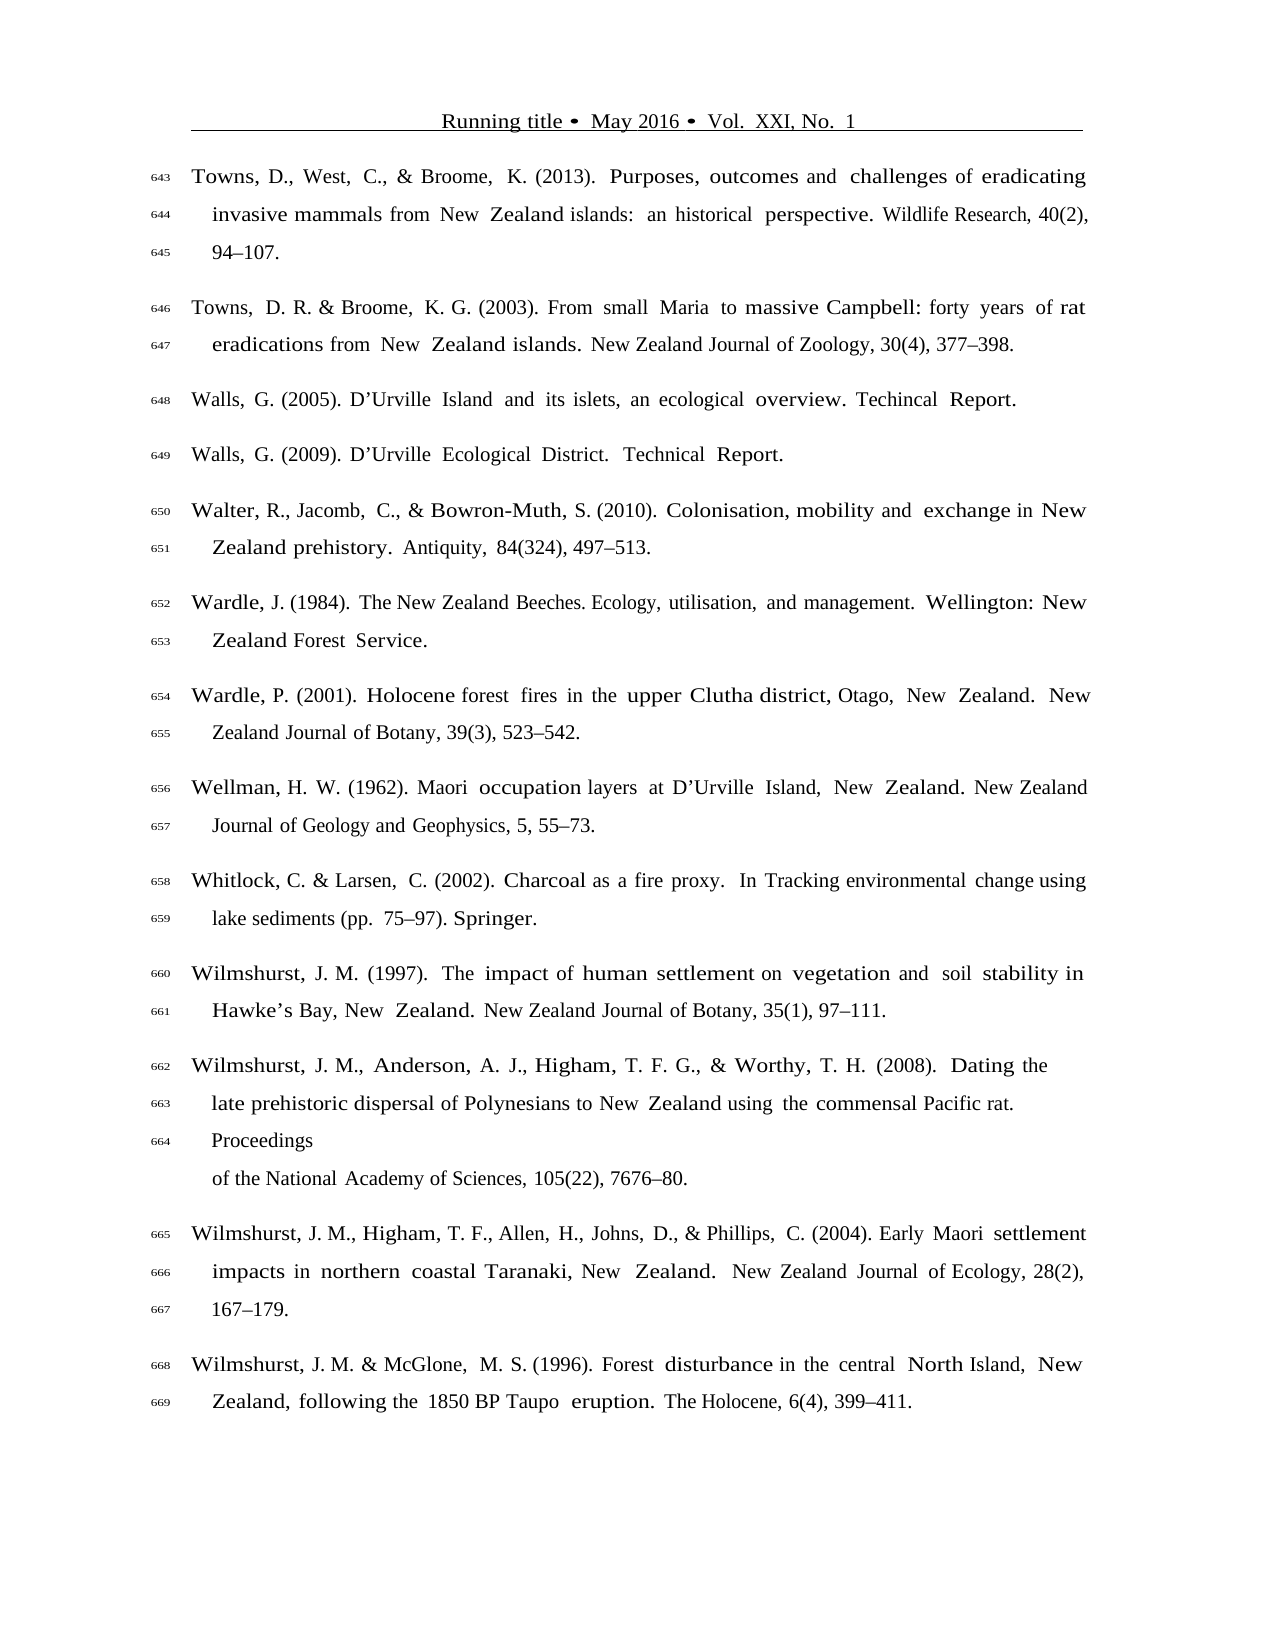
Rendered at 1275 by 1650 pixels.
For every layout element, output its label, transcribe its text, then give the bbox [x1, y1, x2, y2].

text Wardle, P. (2001). Holocene forest fires in the upper Clutha district, Otago, New Zealand. New [191, 683, 1098, 707]
text Journal of Geology and Geophysics, 5, 55–73. [212, 813, 1098, 837]
text Wilmshurst, J. M. (1997). The impact of human settlement on vegetation and soil stability in [191, 961, 1098, 984]
text Towns, D., West, C., & Broome, K. (2013). Purposes, outcomes and challenges of eradicating invasive mammals from New Zealand islands: an historical perspective. Wildlife Research, 40(2), [191, 164, 1090, 226]
text Hawke’s Bay, New Zealand. New Zealand Journal of Botany, 35(1), 97–111. [212, 998, 1098, 1022]
text Wilmshurst, J. M., Anderson, A. J., Higham, T. F. G., & Worthy, T. H. (2008). Dating the late prehistoric dispersal of Polynesians to New Zealand using the commensal Pacific rat. Proceedings [191, 1053, 1087, 1152]
text Walls, G. (2005). D’Urville Island and its islets, an ecological overview. Techincal Report. [191, 387, 1098, 411]
text of the National Academy of Sciences, 105(22), 7676–80. [212, 1166, 1098, 1190]
text Wellman, H. W. (1962). Maori occupation layers at D’Urville Island, New Zealand. New Zealand [191, 775, 1098, 799]
text 167–179. [211, 1297, 1098, 1321]
text eradications from New Zealand islands. New Zealand Journal of Zoology, 30(4), 377–398. [212, 332, 1098, 356]
text Towns, D. R. & Broome, K. G. (2003). From small Maria to massive Campbell: forty years of rat [191, 295, 1098, 319]
text Zealand prehistory. Antiquity, 84(324), 497–513. [212, 535, 1098, 559]
text Whitlock, C. & Larsen, C. (2002). Charcoal as a fire proxy. In Tracking environmental change using [191, 868, 1098, 892]
text Walls, G. (2009). D’Urville Ecological District. Technical Report. [191, 442, 1098, 466]
text Zealand Forest Service. [212, 628, 1098, 652]
text Wilmshurst, J. M., Higham, T. F., Allen, H., Johns, D., & Phillips, C. (2004). Early Maori settlement impacts in northern coastal Taranaki, New Zealand. New Zealand Journal of Ecology, 28(2), [191, 1221, 1090, 1283]
text 94–107. [212, 239, 1098, 264]
text Zealand, following the 1850 BP Taupo eruption. The Holocene, 6(4), 399–411. [212, 1389, 1098, 1413]
text Zealand Journal of Botany, 39(3), 523–542. [212, 720, 1098, 744]
text Walter, R., Jacomb, C., & Bowron-Muth, S. (2010). Colonisation, mobility and exchange in New [191, 497, 1098, 522]
text Wilmshurst, J. M. & McGlone, M. S. (1996). Forest disturbance in the central North Island, New [191, 1352, 1098, 1376]
text Wardle, J. (1984). The New Zealand Beeches. Ecology, utilisation, and management. Wellington: New [191, 590, 1098, 614]
text lake sediments (pp. 75–97). Springer. [212, 905, 1098, 929]
